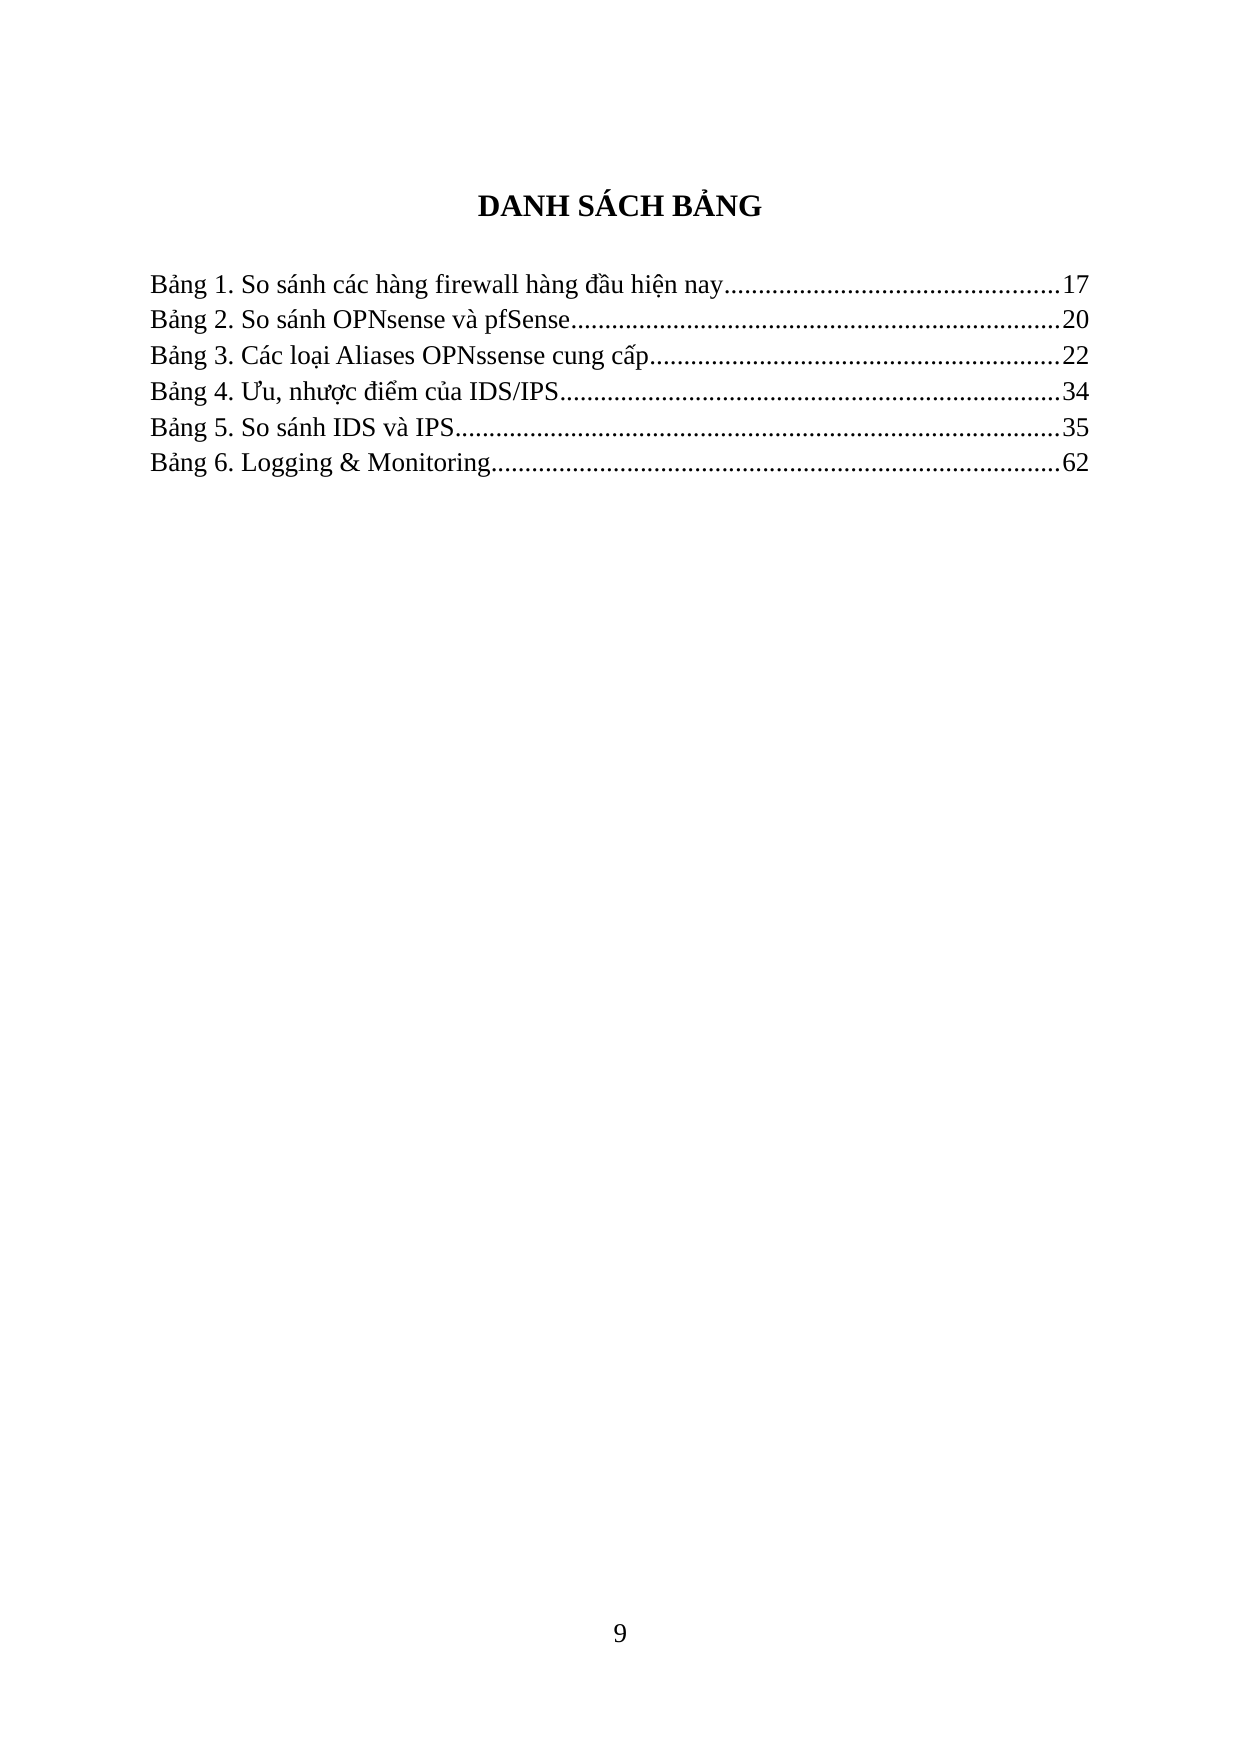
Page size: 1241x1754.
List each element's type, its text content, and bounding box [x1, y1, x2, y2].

text Bảng 2. So sánh OPNsense và pfSense 20 [150, 303, 1090, 334]
text Bảng 5. So sánh IDS và IPS 35 [150, 411, 1090, 442]
text Bảng 3. Các loại Aliases OPNssense cung cấp 22 [150, 339, 1090, 370]
subtitle DANH SÁCH BẢNG [150, 187, 1090, 223]
text Bảng 1. So sánh các hàng firewall hàng đầu hiện nay 17 [150, 268, 1090, 299]
text Bảng 4. Ưu, nhược điểm của IDS/IPS 34 [150, 375, 1090, 406]
text Bảng 6. Logging & Monitoring 62 [150, 446, 1090, 477]
